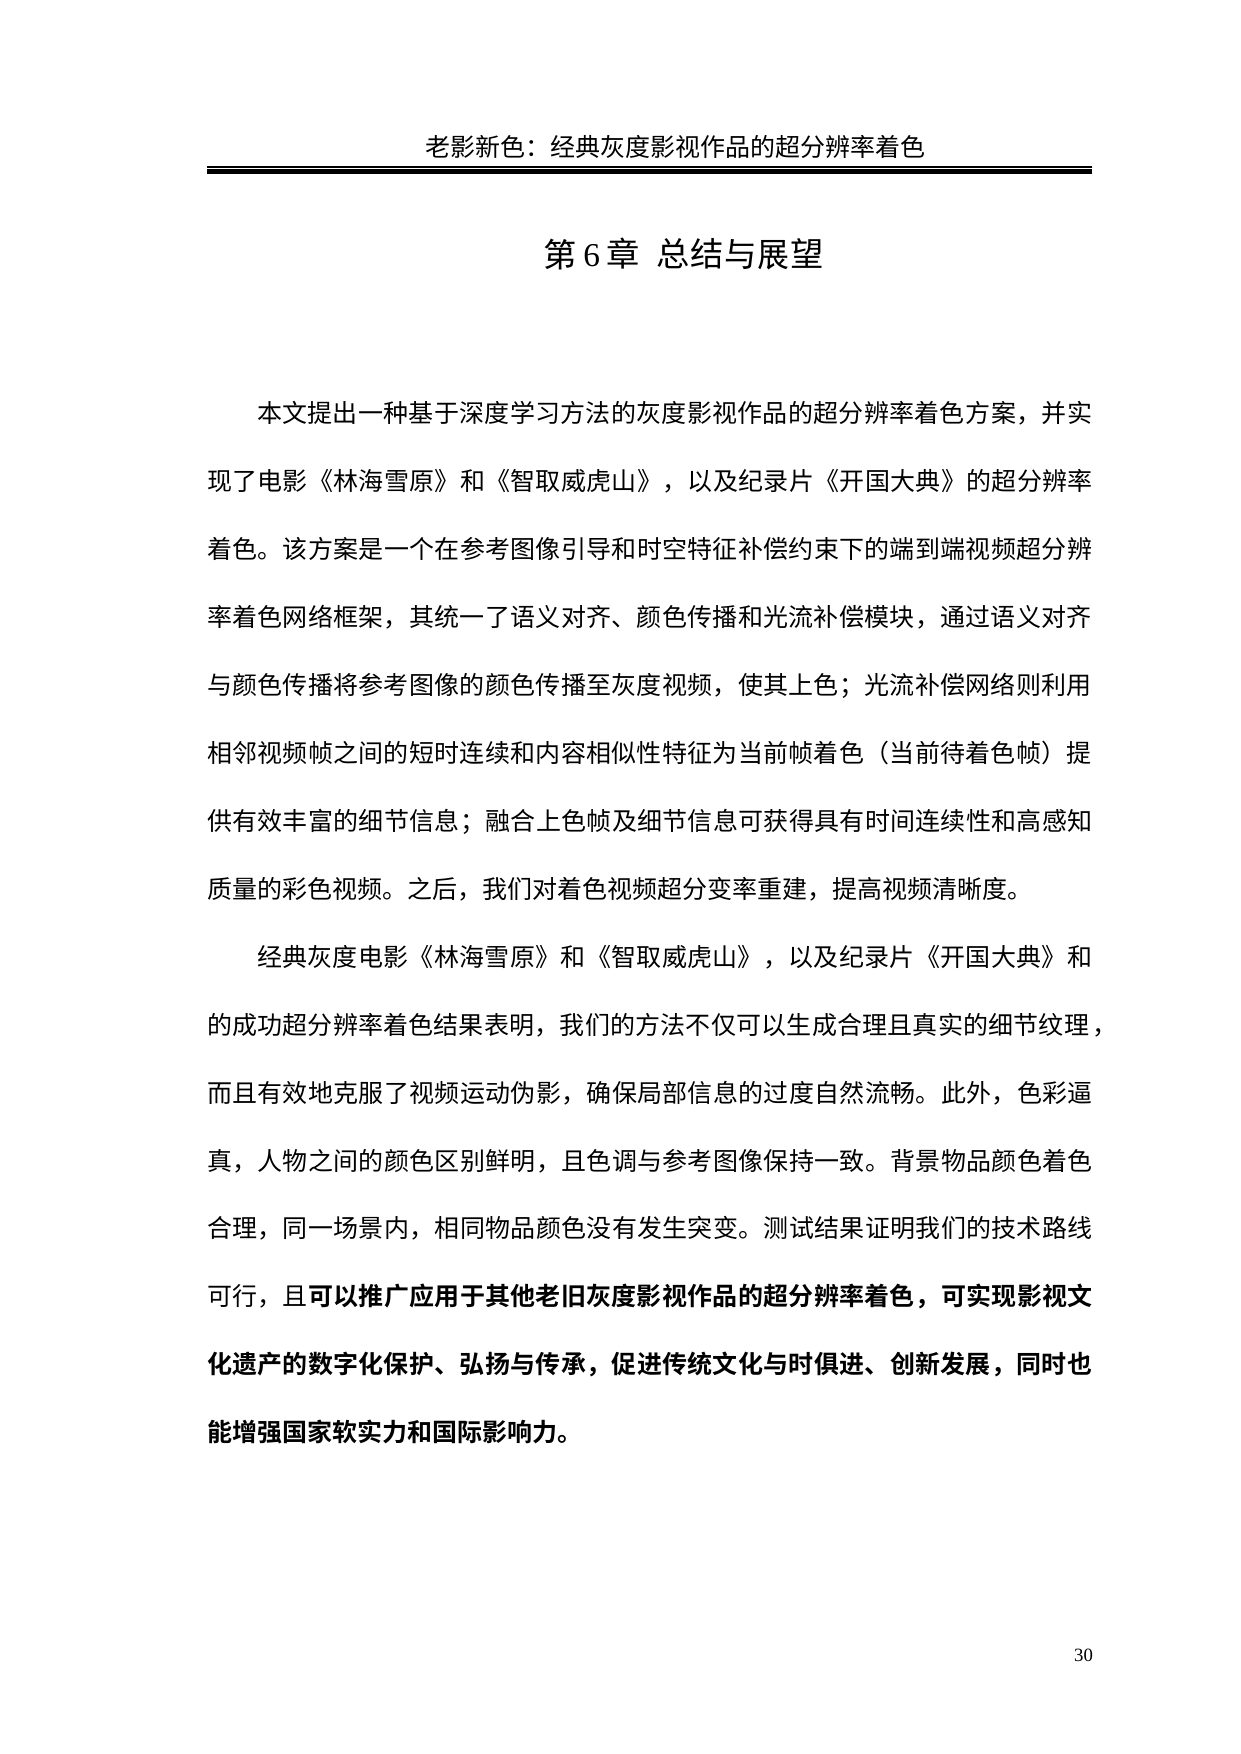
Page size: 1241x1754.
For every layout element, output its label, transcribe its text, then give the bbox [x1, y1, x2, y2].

text 经典灰度电影《林海雪原》和《智取威虎山》，以及纪录片《开国大典》和的成功超分辨率着色结果表明，我们的方法不仅可以生成合理且真实的细节纹理，而且有效地克服了视频运动伪影，确保局部信息的过度自然流畅。此外，色彩逼真，人物之间的颜色区别鲜明，且色调与参考图像保持一致。背景物品颜色着色合理，同一场景内，相同物品颜色没有发生突变。测试结果证明我们的技术路线可行，且可以推广应用于其他老旧灰度影视作品的超分辨率着色，可实现影视文化遗产的数字化保护、弘扬与传承，促进传统文化与时俱进、创新发展，同时也能增强国家软实力和国际影响力。 [207, 921, 1092, 1465]
text 本文提出一种基于深度学习方法的灰度影视作品的超分辨率着色方案，并实现了电影《林海雪原》和《智取威虎山》，以及纪录片《开国大典》的超分辨率着色。该方案是一个在参考图像引导和时空特征补偿约束下的端到端视频超分辨率着色网络框架，其统一了语义对齐、颜色传播和光流补偿模块，通过语义对齐与颜色传播将参考图像的颜色传播至灰度视频，使其上色；光流补偿网络则利用相邻视频帧之间的短时连续和内容相似性特征为当前帧着色（当前待着色帧）提供有效丰富的细节信息；融合上色帧及细节信息可获得具有时间连续性和高感知质量的彩色视频。之后，我们对着色视频超分变率重建，提高视频清晰度。 [207, 378, 1092, 921]
subtitle 第6章 总结与展望 [207, 219, 1092, 287]
